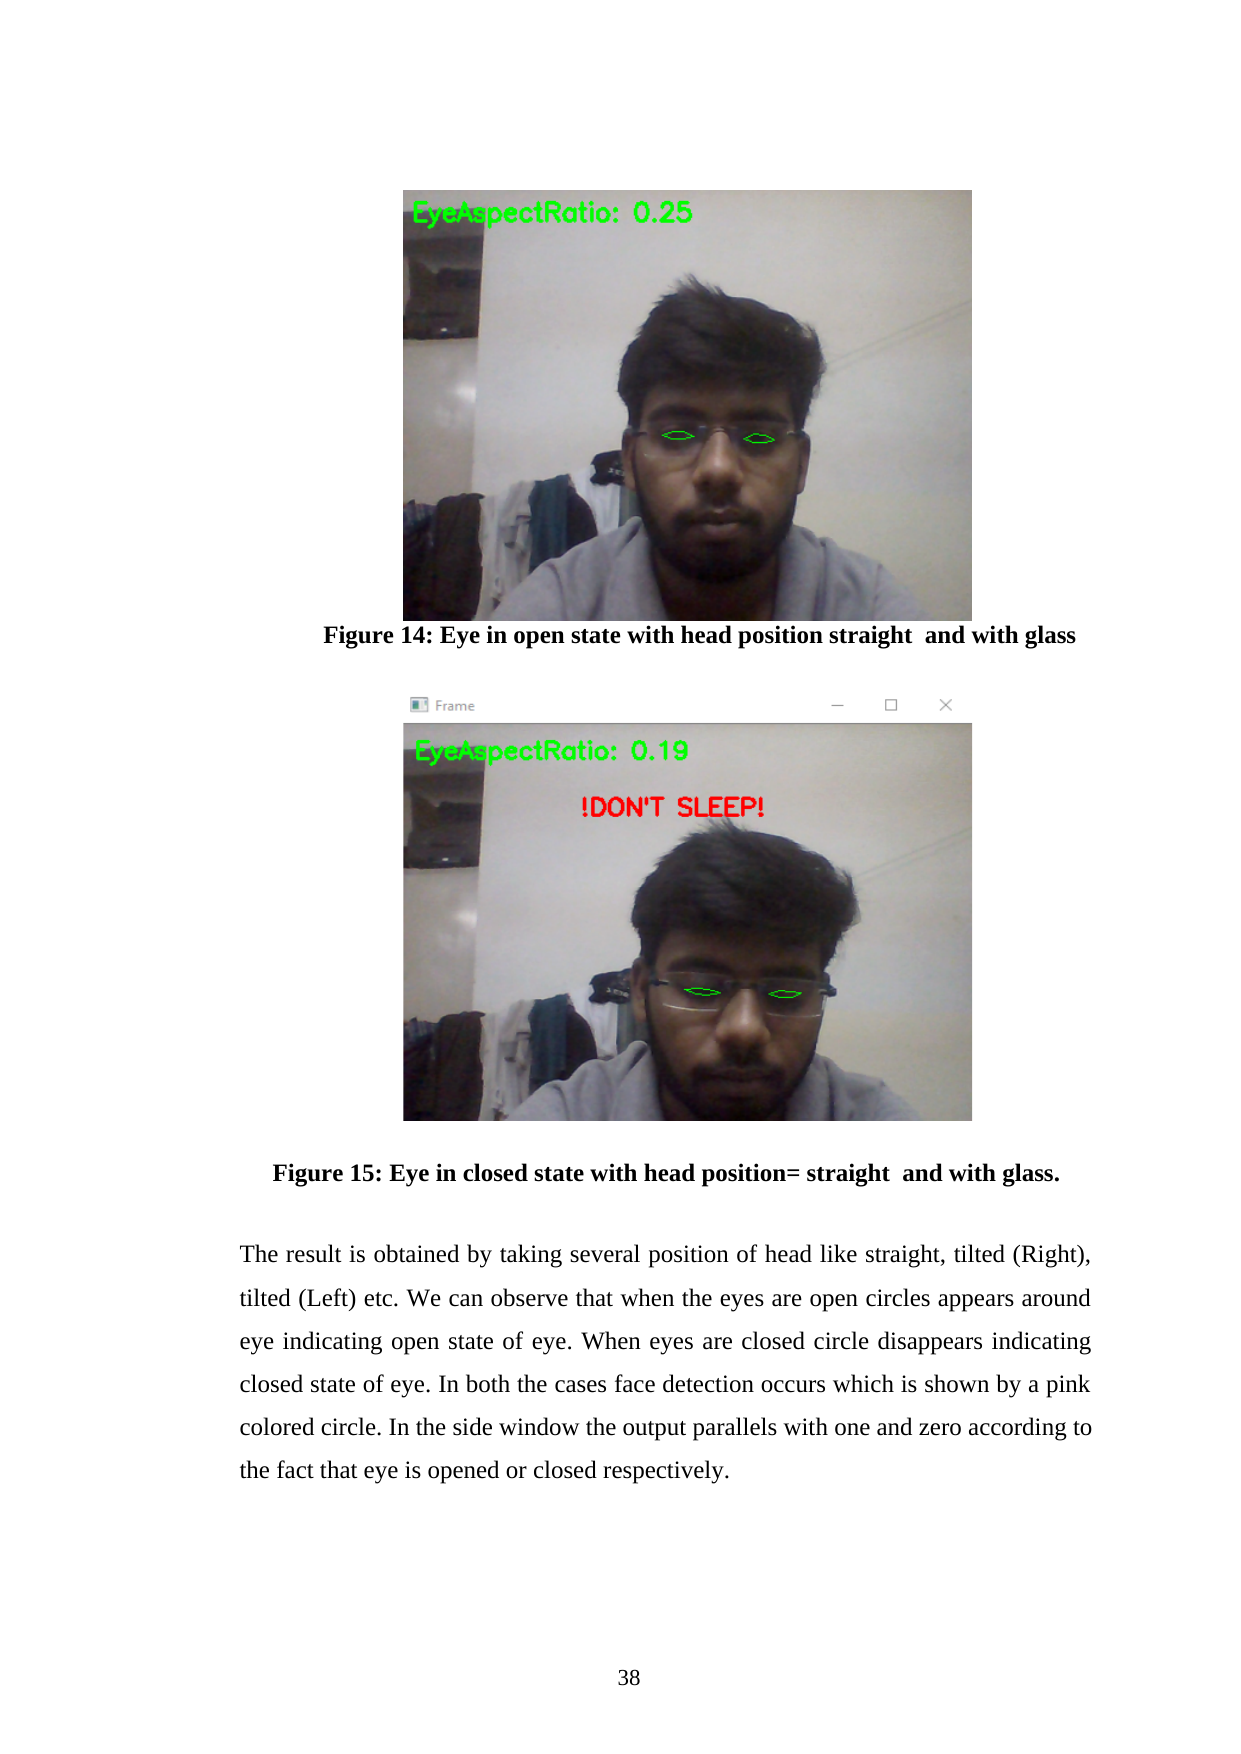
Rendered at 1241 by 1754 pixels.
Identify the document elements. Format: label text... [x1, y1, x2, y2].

text Figure 15: Eye in closed state with head position= straight and with glass. [224, 1158, 1092, 1187]
picture [403, 190, 972, 621]
text The result is obtained by taking several position of head like straight, tilted (Right), tilted (Left) etc. We can observe that when the eyes are open circles appears around eye indicating open state of eye. When eyes are closed circle disappears indicating closed state of eye. In both the cases face detection occurs which is shown by a pink colored circle. In the side window the output parallels with one and zero according to the fact that eye is opened or closed respectively. [239, 1239, 1092, 1484]
picture [403, 690, 973, 1121]
